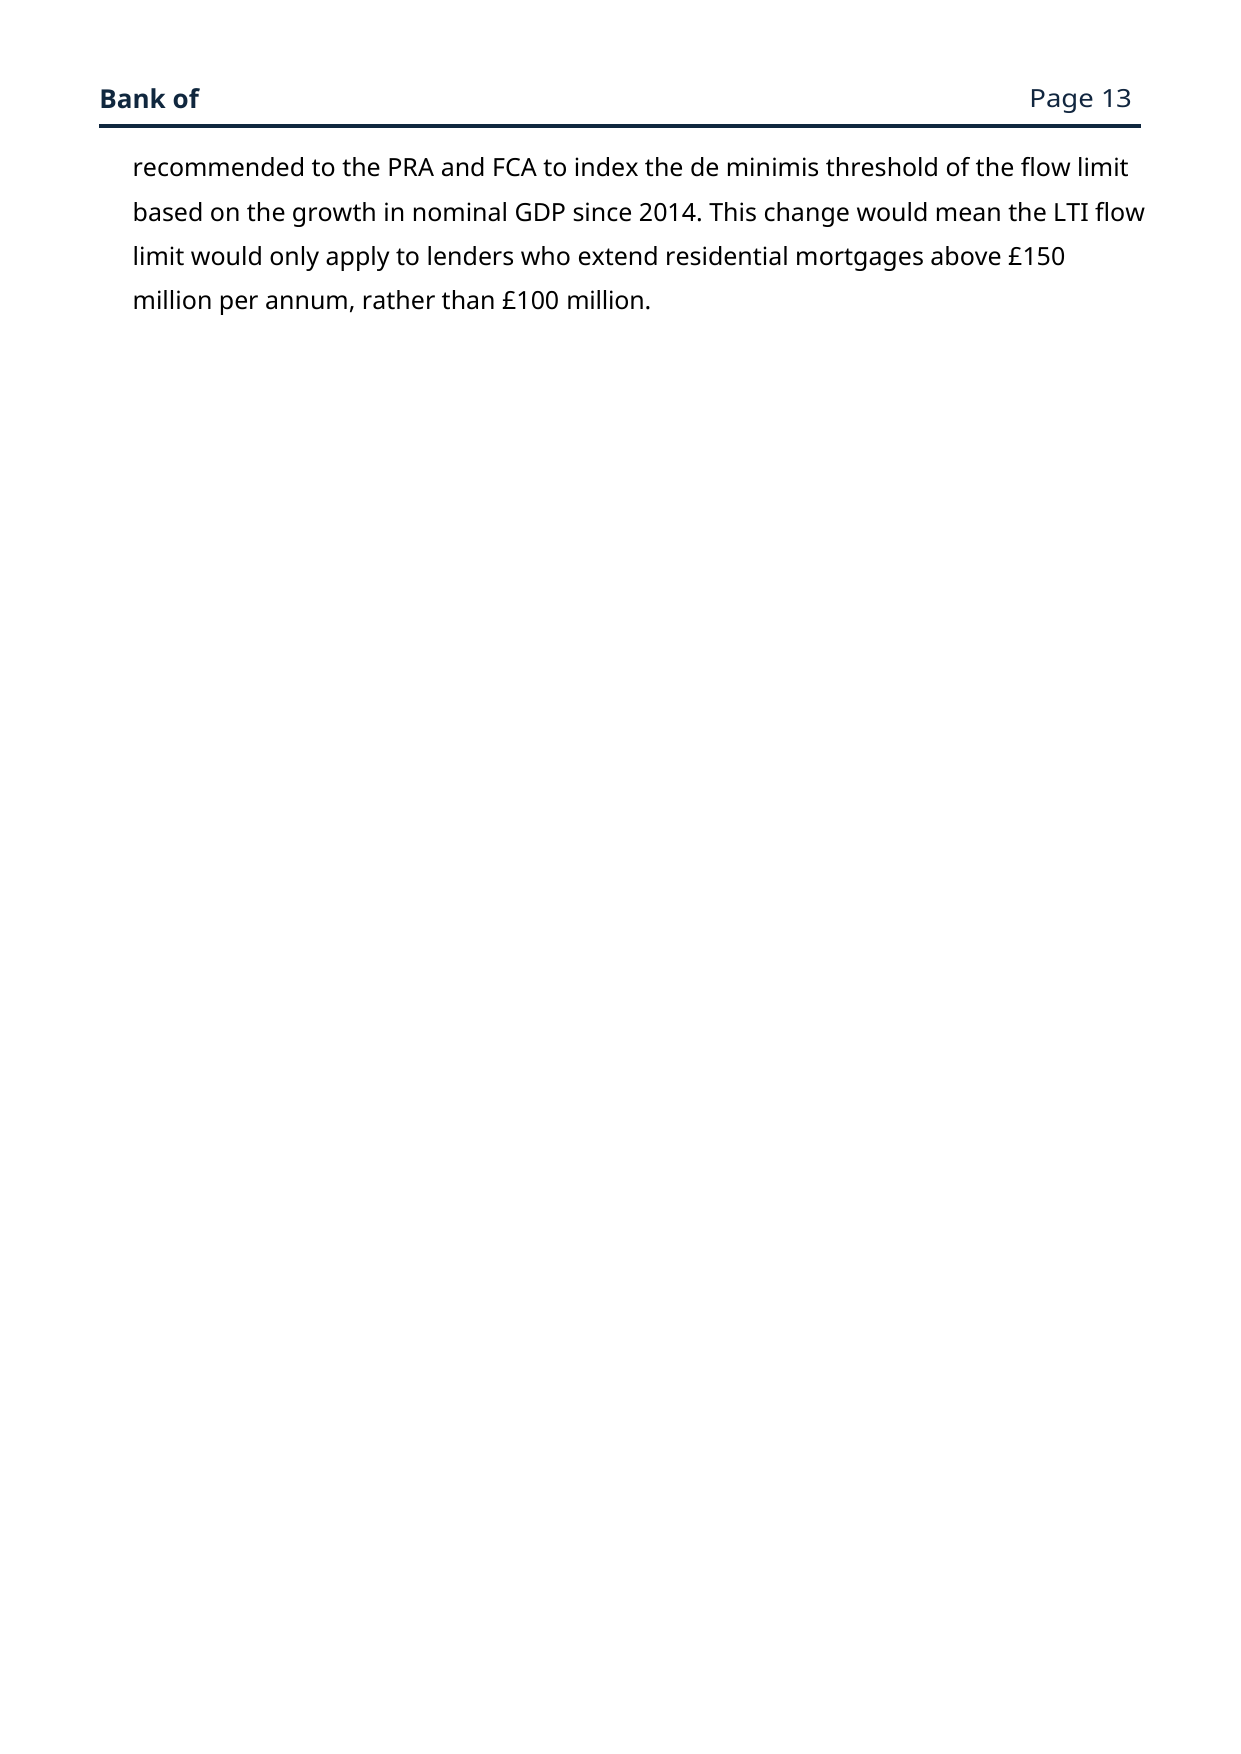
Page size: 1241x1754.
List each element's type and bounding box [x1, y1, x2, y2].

text [132, 150, 1152, 317]
